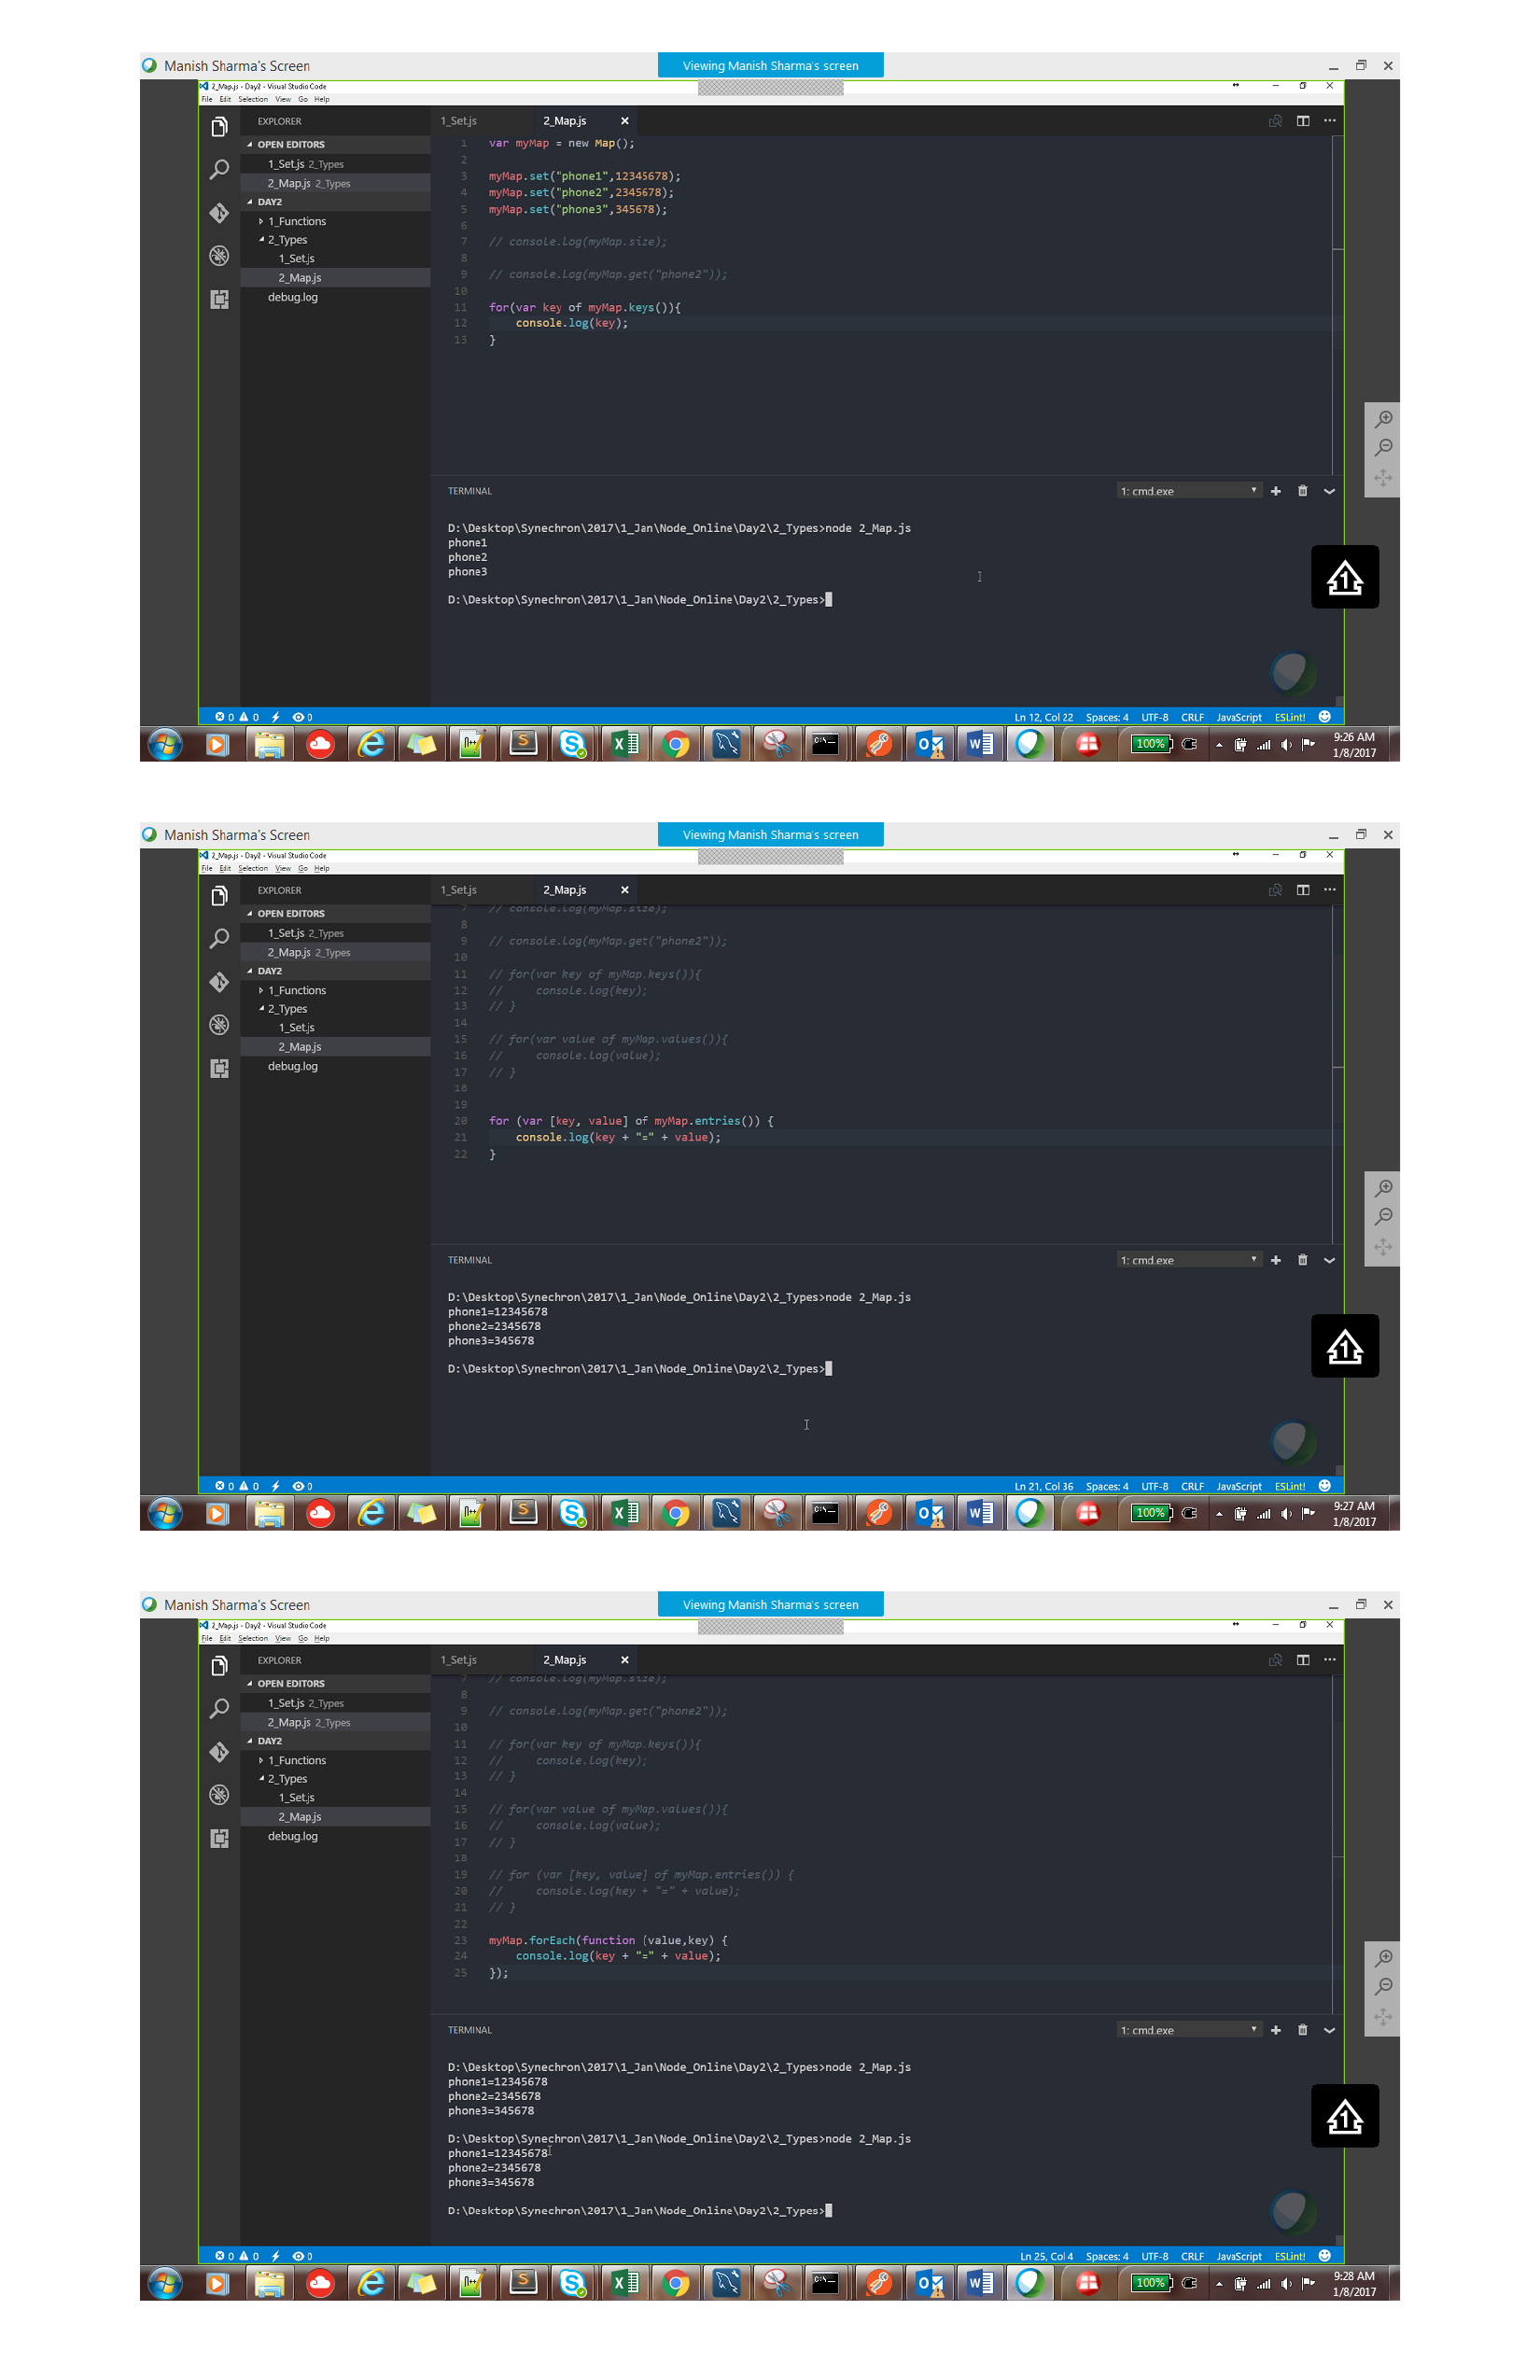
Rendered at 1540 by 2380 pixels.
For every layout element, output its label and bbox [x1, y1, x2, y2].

picture [140, 822, 1400, 1531]
picture [735, 832, 741, 838]
picture [735, 1602, 741, 1608]
picture [140, 52, 1400, 762]
picture [140, 1591, 1400, 2301]
picture [735, 63, 741, 69]
